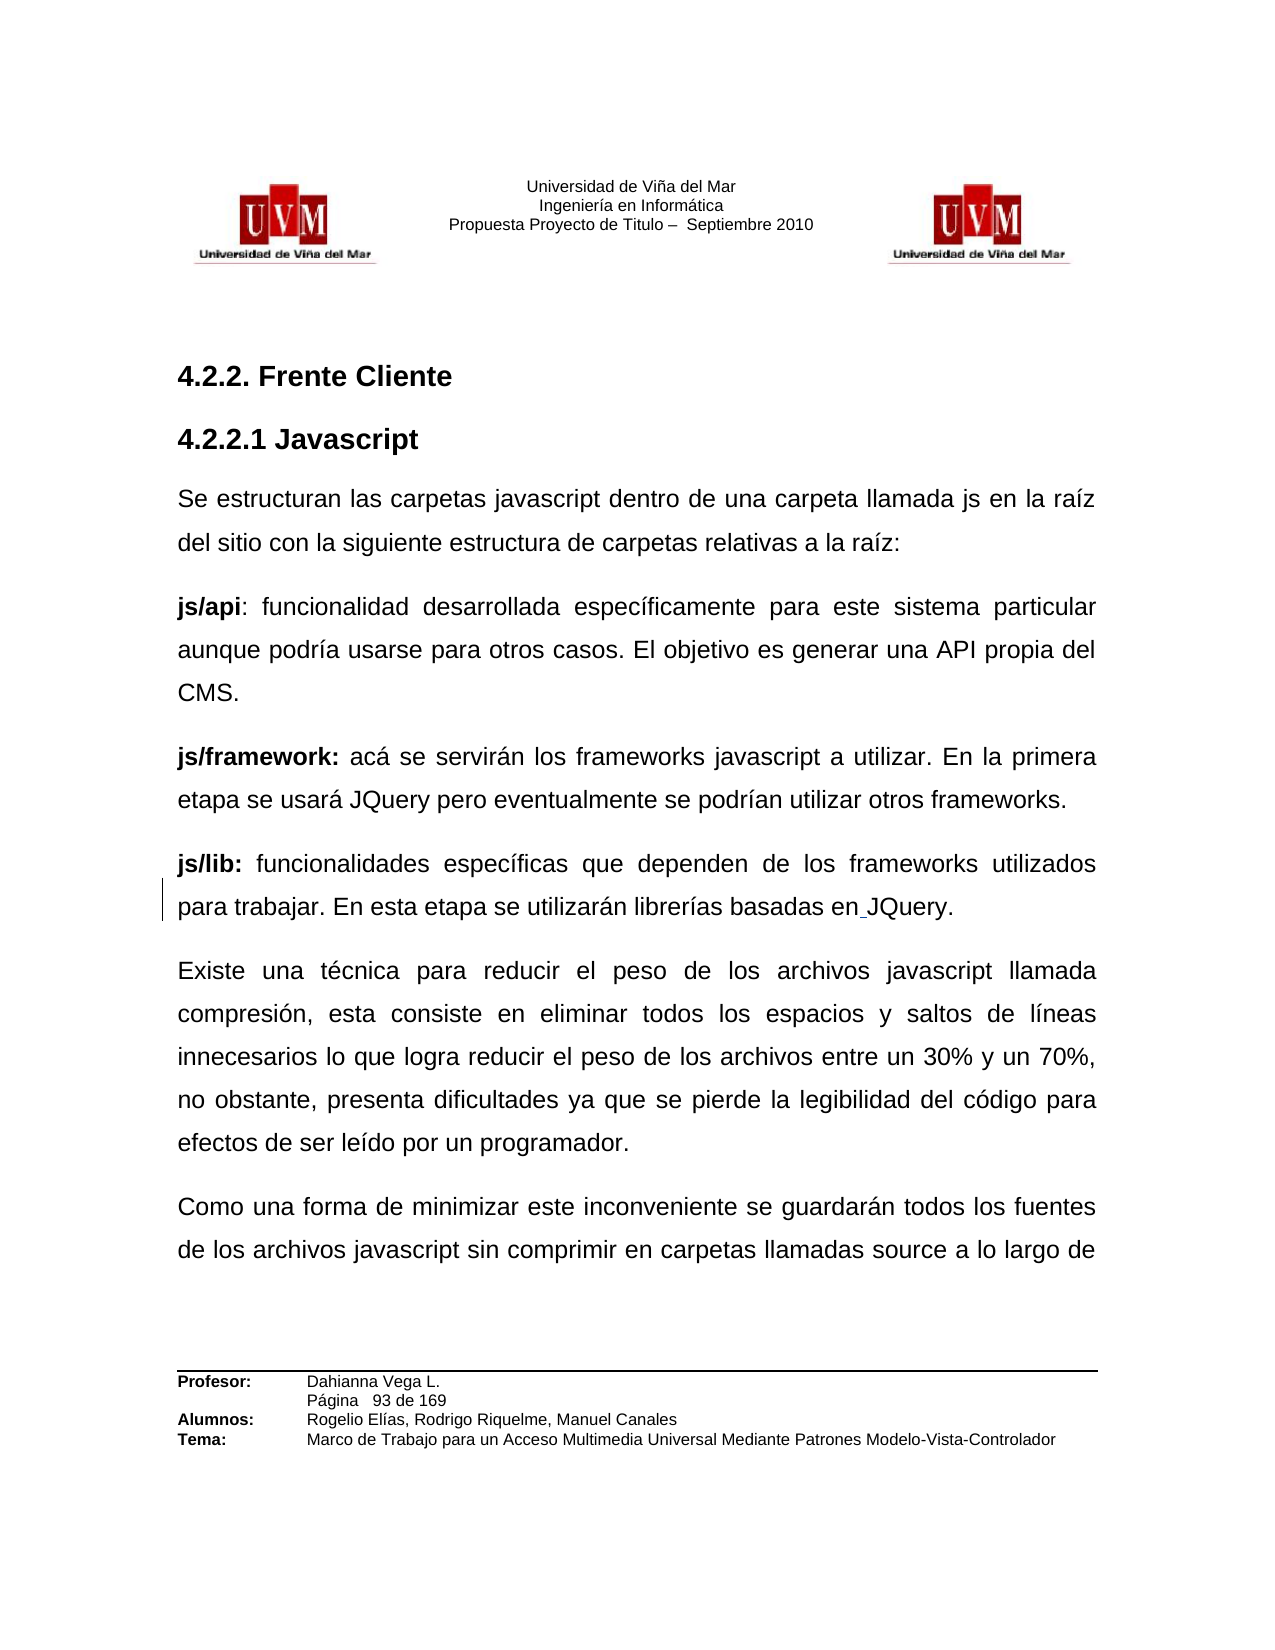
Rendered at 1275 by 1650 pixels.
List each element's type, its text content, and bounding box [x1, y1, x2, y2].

text js/framework: acá se servirán los frameworks javascript a utilizar. En la primera etapa se usará JQuery pero eventualmente se podrían utilizar otros frameworks. [177, 742, 1098, 814]
text Se estructuran las carpetas javascript dentro de una carpeta llamada js en la raíz del sitio con la siguiente estructura de carpetas relativas a la raíz: [177, 484, 1098, 556]
subtitle 4.2.2. Frente Cliente [177, 359, 1098, 392]
text Existe una técnica para reducir el peso de los archivos javascript llamada compresión, esta consiste en eliminar todos los espacios y saltos de líneas innecesarios lo que logra reducir el peso de los archivos entre un 30% y un 70%, no obstante, presenta dificultades ya que se pierde la legibilidad del código para efectos de ser leído por un programador. [177, 956, 1098, 1157]
text js/lib: funcionalidades específicas que dependen de los frameworks utilizados para trabajar. En esta etapa se utilizarán librerías basadas enJQuery. [177, 849, 1098, 921]
picture [177, 176, 390, 267]
text js/api: funcionalidad desarrollada específicamente para este sistema particular aunque podría usarse para otros casos. El objetivo es generar una API propia del CMS. [177, 592, 1098, 707]
picture [871, 176, 1084, 267]
subtitle 4.2.2.1 Javascript [177, 422, 1098, 455]
